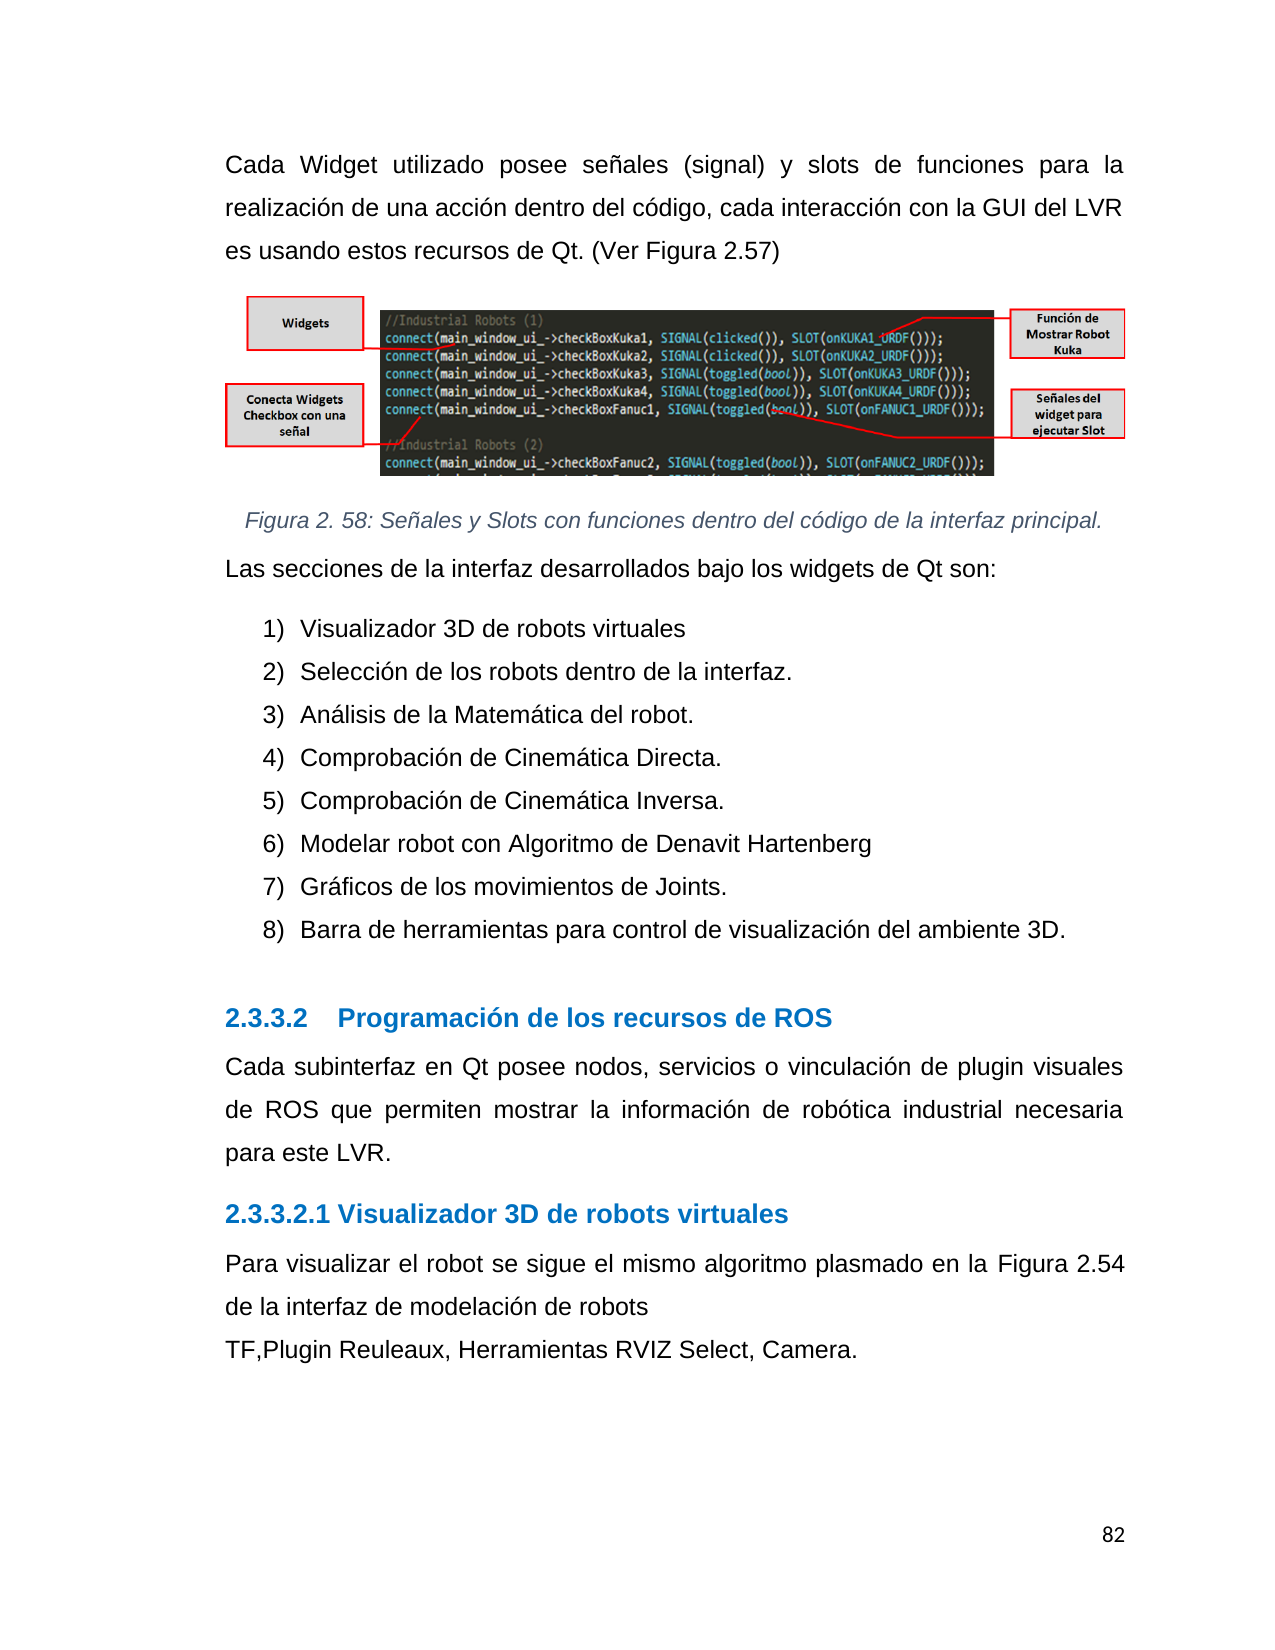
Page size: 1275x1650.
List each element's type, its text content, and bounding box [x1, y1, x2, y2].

text Figura 2. 58: Señales y Slots con funciones dentro del código de la interfaz principal. [225, 507, 1125, 533]
list Gráficos de los movimientos de Joints. [262, 872, 1125, 901]
list Barra de herramientas para control de visualización del ambiente 3D. [262, 916, 1125, 944]
text Para visualizar el robot se sigue el mismo algoritmo plasmado en la Figura 2.54 de la interfaz de modelación de robots [225, 1249, 1125, 1321]
text Cada Widget utilizado posee señales (signal) y slots de funciones para la realización de una acción dentro del código, cada interacción con la GUI del LVR es usando estos recursos de Qt. (Ver Figura 2.57) [225, 150, 1125, 265]
list Análisis de la Matemática del robot. [262, 700, 1125, 729]
list Comprobación de Cinemática Directa. [262, 743, 1125, 772]
text Las secciones de la interfaz desarrollados bajo los widgets de Qt son: [225, 554, 1125, 583]
list Visualizador 3D de robots virtuales [225, 1198, 1125, 1229]
text TF,Plugin Reuleaux, Herramientas RVIZ Select, Camera. [225, 1335, 1125, 1364]
list Comprobación de Cinemática Inversa. [262, 786, 1125, 815]
list Modelar robot con Algoritmo de Denavit Hartenberg [262, 829, 1125, 858]
picture [225, 296, 1125, 476]
list Selección de los robots dentro de la interfaz. [262, 657, 1125, 686]
text Cada subinterfaz en Qt posee nodos, servicios o vinculación de plugin visuales de ROS que permiten mostrar la información de robótica industrial necesaria para este LVR. [225, 1052, 1125, 1167]
list Programación de los recursos de ROS [225, 1002, 1125, 1033]
list Visualizador 3D de robots virtuales [262, 614, 1125, 642]
